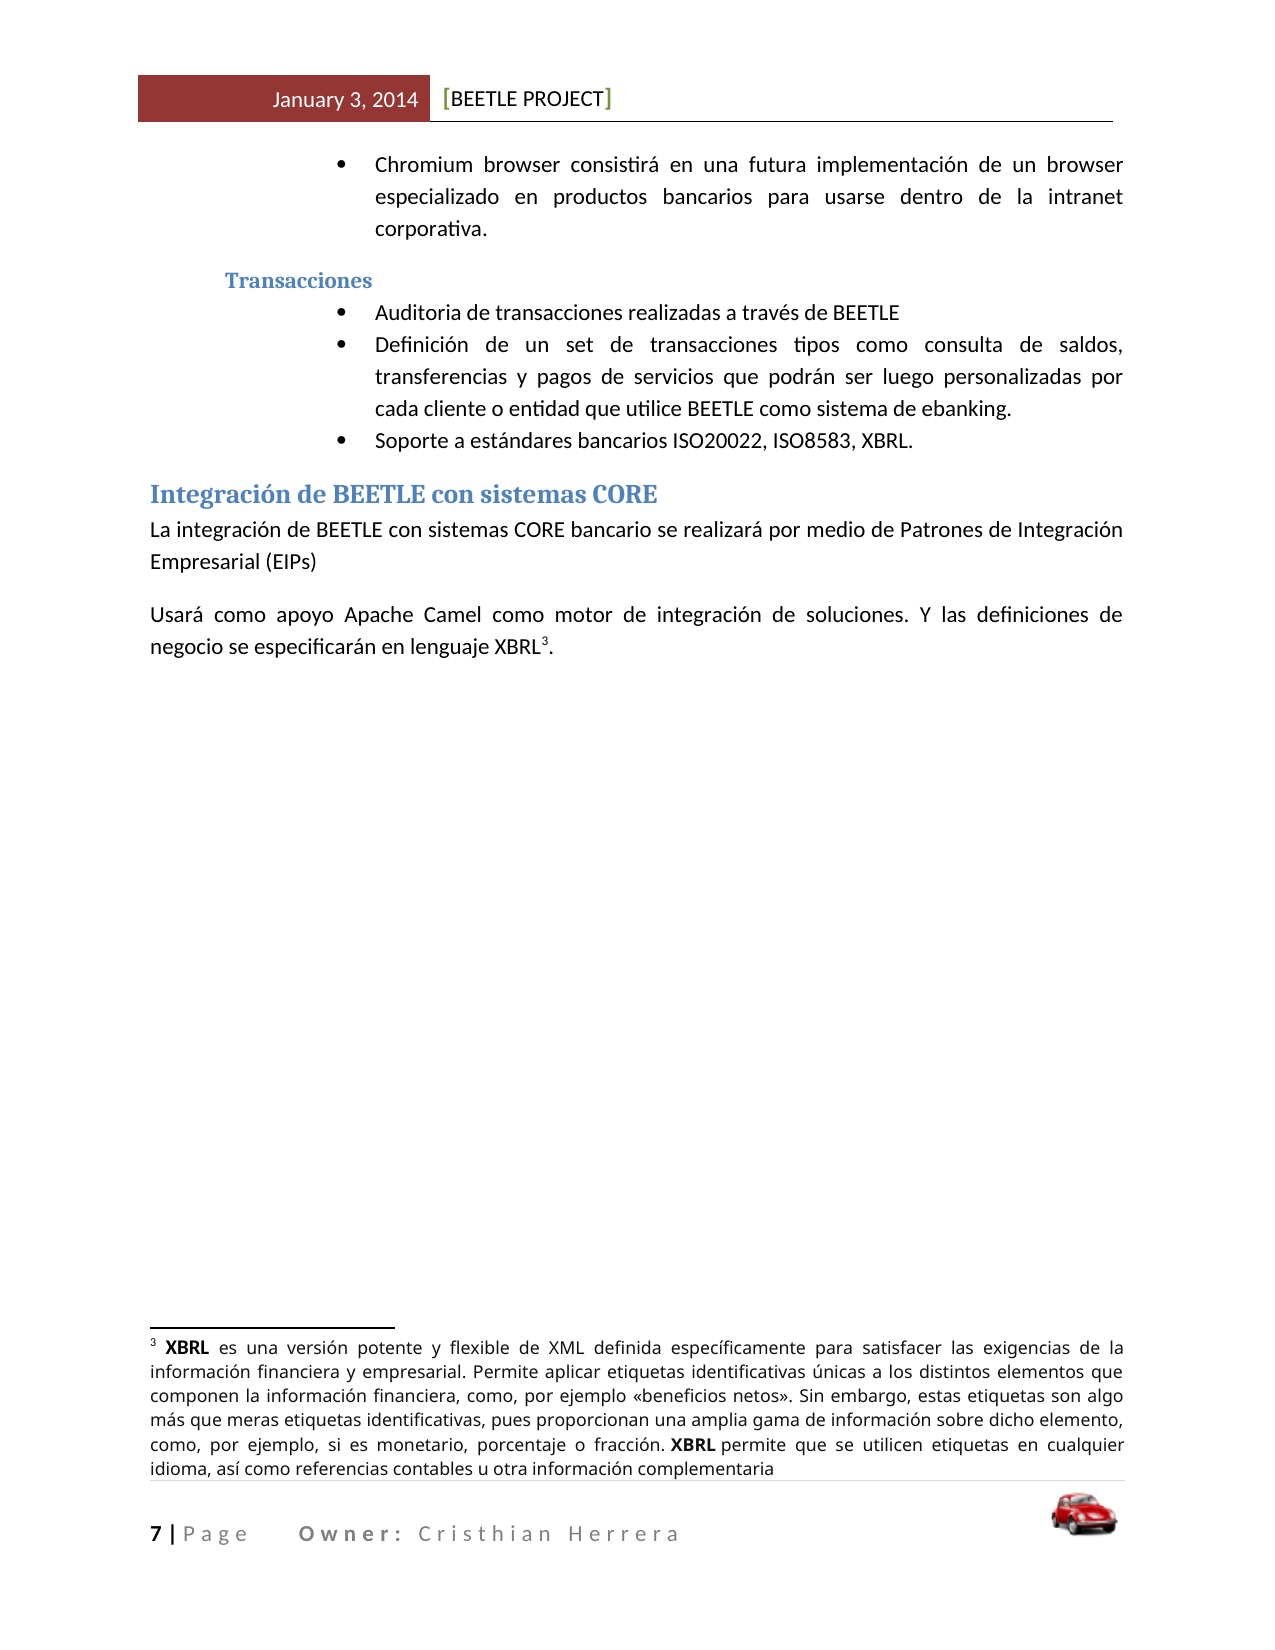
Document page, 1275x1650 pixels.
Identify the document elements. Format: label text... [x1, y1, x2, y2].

subtitle Transacciones [225, 267, 1125, 294]
subtitle Integración de BEETLE con sistemas CORE [150, 479, 1125, 511]
list Auditoria de transacciones realizadas a través de BEETLE [337, 298, 1125, 326]
text La integración de BEETLE con sistemas CORE bancario se realizará por medio de Patrones de Integración Empresarial (EIPs) [150, 515, 1125, 575]
list Definición de un set de transacciones tipos como consulta de saldos, transferencias y pagos de servicios que podrán ser luego personalizadas por cada cliente o entidad que utilice BEETLE como sistema de ebanking. [337, 330, 1125, 422]
list Chromium browser consistirá en una futura implementación de un browser especializado en productos bancarios para usarse dentro de la intranet corporativa. [337, 150, 1125, 242]
text Usará como apoyo Apache Camel como motor de integración de soluciones. Y las definiciones de negocio se especificarán en lenguaje XBRL. [150, 600, 1125, 661]
list Soporte a estándares bancarios ISO20022, ISO8583, XBRL. [337, 426, 1125, 454]
